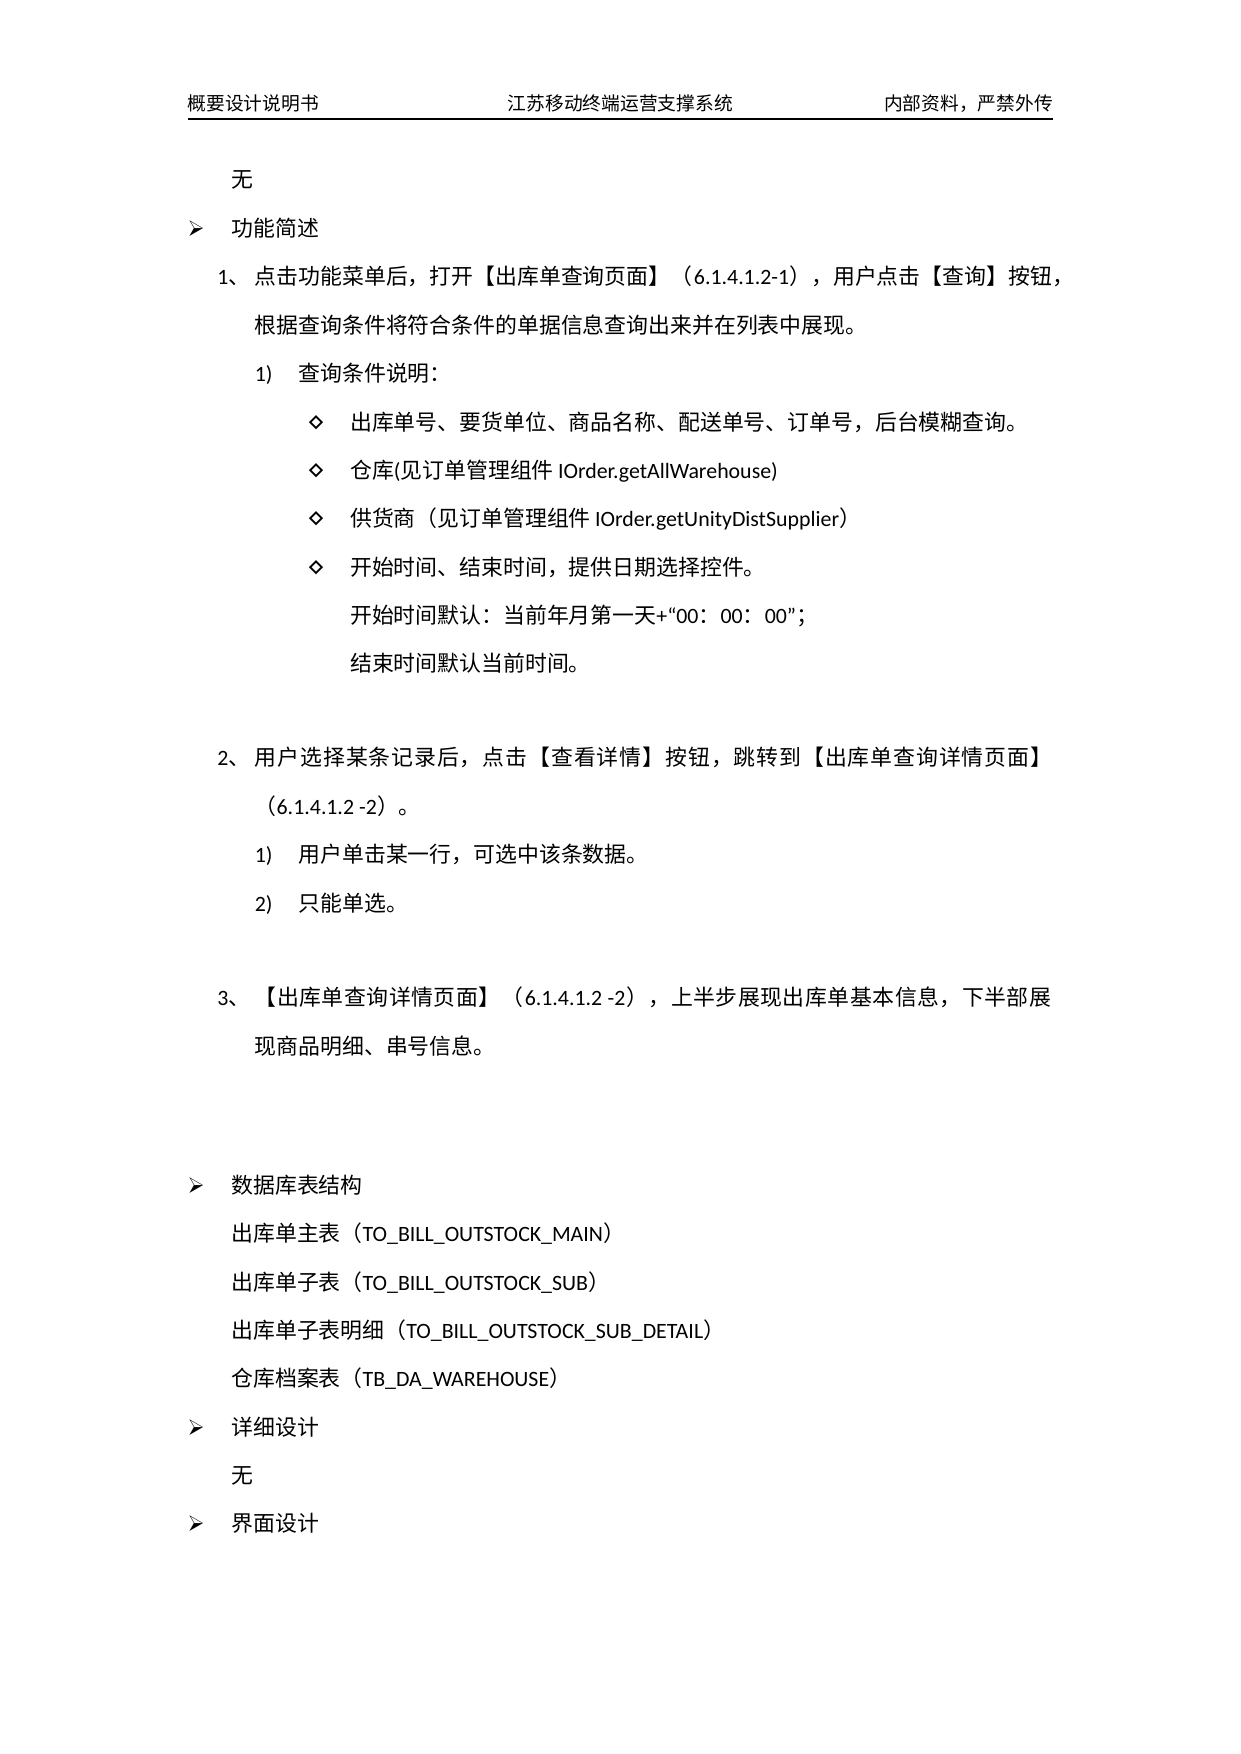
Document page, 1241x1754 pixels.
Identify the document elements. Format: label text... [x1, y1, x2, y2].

list 出库单子表（TO_BILL_OUTSTOCK_SUB） [231, 1264, 1053, 1297]
list 无 [231, 162, 1053, 194]
list 仓库(见订单管理组件IOrder.getAllWarehouse) [306, 452, 1053, 485]
list 界面设计 [187, 1506, 1053, 1538]
list 【出库单查询详情页面】（6.1.4.1.2 -2），上半步展现出库单基本信息，下半部展现商品明细、串号信息。 [217, 979, 1053, 1061]
list 出库单主表（TO_BILL_OUTSTOCK_MAIN） [231, 1216, 1053, 1248]
list 结束时间默认当前时间。 [350, 646, 1053, 678]
list 功能简述 [187, 210, 1053, 243]
list 出库单号、要货单位、商品名称、配送单号、订单号，后台模糊查询。 [306, 404, 1053, 437]
list 查询条件说明： [254, 356, 1053, 388]
list 开始时间默认：当前年月第一天+“00：00：00”； [350, 597, 1053, 630]
list 出库单子表明细（TO_BILL_OUTSTOCK_SUB_DETAIL） [231, 1312, 1053, 1345]
list 用户选择某条记录后，点击【查看详情】按钮，跳转到【出库单查询详情页面】（6.1.4.1.2 -2）。 [217, 740, 1053, 821]
list 只能单选。 [254, 885, 1053, 918]
list 详细设计 [187, 1409, 1053, 1442]
list 用户单击某一行，可选中该条数据。 [254, 837, 1053, 869]
list 点击功能菜单后，打开【出库单查询页面】（6.1.4.1.2-1），用户点击【查询】按钮，根据查询条件将符合条件的单据信息查询出来并在列表中展现。 [217, 259, 1053, 340]
list 无 [231, 1457, 1053, 1490]
list 供货商（见订单管理组件IOrder.getUnityDistSupplier） [306, 501, 1053, 533]
list 开始时间、结束时间，提供日期选择控件。 [306, 549, 1053, 582]
list 数据库表结构 [187, 1167, 1053, 1200]
list 仓库档案表（TB_DA_WAREHOUSE） [231, 1361, 1053, 1393]
